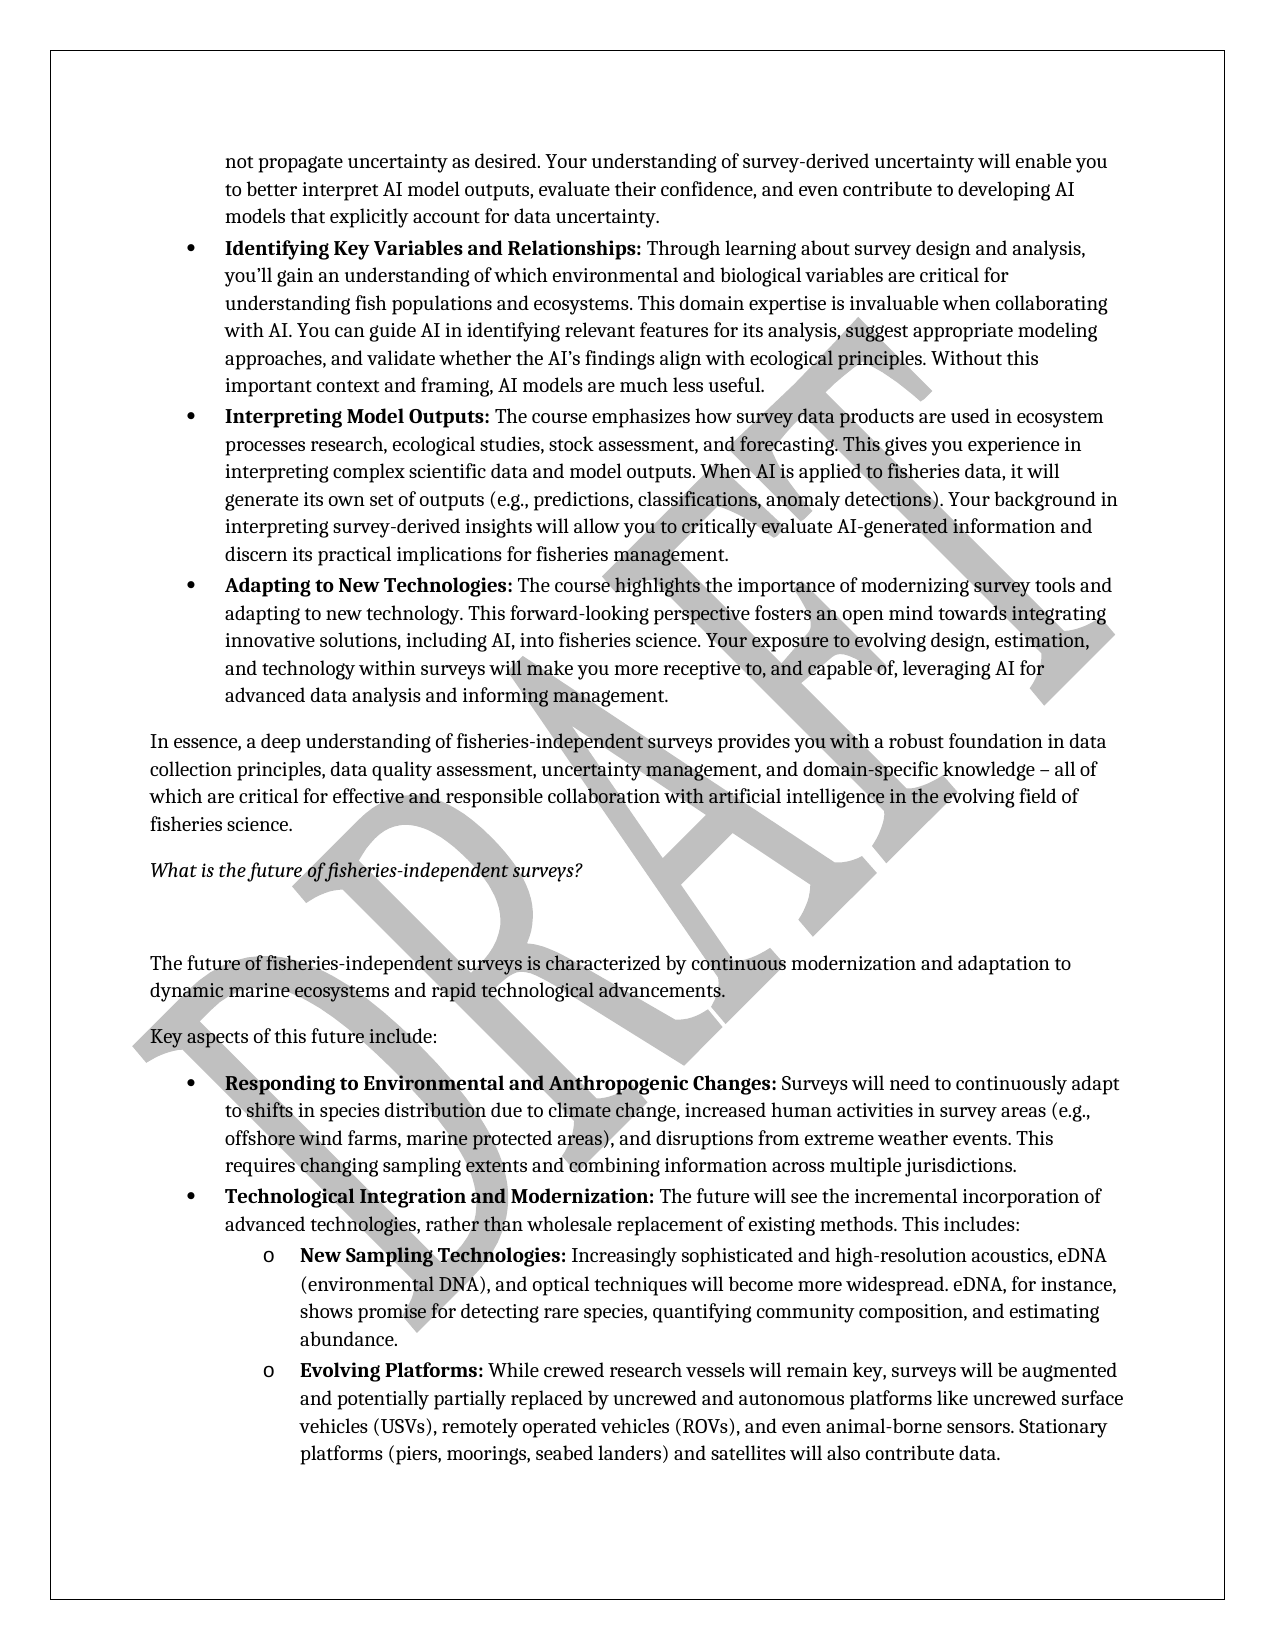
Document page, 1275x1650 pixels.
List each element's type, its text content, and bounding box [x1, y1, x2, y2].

list Identifying Key Variables and Relationships: Through learning about survey design and analysis, you’ll gain an understanding of which environmental and biological variables are critical for understanding fish populations and ecosystems. This domain expertise is invaluable when collaborating with AI. You can guide AI in identifying relevant features for its analysis, suggest appropriate modeling approaches, and validate whether the AI’s findings align with ecological principles. Without this important context and framing, AI models are much less useful. [187, 236, 1125, 398]
list Adapting to New Technologies: The course highlights the importance of modernizing survey tools and adapting to new technology. This forward-looking perspective fosters an open mind towards integrating innovative solutions, including AI, into fisheries science. Your exposure to evolving design, estimation, and technology within surveys will make you more receptive to, and capable of, leveraging AI for advanced data analysis and informing management. [187, 574, 1125, 708]
text Key aspects of this future include: [150, 1025, 1125, 1049]
list Interpreting Model Outputs: The course emphasizes how survey data products are used in ecosystem processes research, ecological studies, stock assessment, and forecasting. This gives you experience in interpreting complex scientific data and model outputs. When AI is applied to fisheries data, it will generate its own set of outputs (e.g., predictions, classifications, anomaly detections). Your background in interpreting survey-derived insights will allow you to critically evaluate AI-generated information and discern its practical implications for fisheries management. [187, 405, 1125, 566]
list Technological Integration and Modernization: The future will see the incremental incorporation of advanced technologies, rather than wholesale replacement of existing methods. This includes: [187, 1185, 1125, 1236]
text In essence, a deep understanding of fisheries-independent surveys provides you with a robust foundation in data collection principles, data quality assessment, uncertainty management, and domain-specific knowledge – all of which are critical for effective and responsible collaboration with artificial intelligence in the evolving field of fisheries science. [150, 730, 1125, 836]
text What is the future of fisheries-independent surveys? [150, 859, 1125, 883]
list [187, 150, 1125, 229]
text The future of fisheries-independent surveys is characterized by continuous modernization and adaptation to dynamic marine ecosystems and rapid technological advancements. [150, 951, 1125, 1003]
list Responding to Environmental and Anthropogenic Changes: Surveys will need to continuously adapt to shifts in species distribution due to climate change, increased human activities in survey areas (e.g., offshore wind farms, marine protected areas), and disruptions from extreme weather events. This requires changing sampling extents and combining information across multiple jurisdictions. [187, 1071, 1125, 1178]
list New Sampling Technologies: Increasingly sophisticated and high-resolution acoustics, eDNA (environmental DNA), and optical techniques will become more widespread. eDNA, for instance, shows promise for detecting rare species, quantifying community composition, and estimating abundance. [262, 1244, 1125, 1351]
list Evolving Platforms: While crewed research vessels will remain key, surveys will be augmented and potentially partially replaced by uncrewed and autonomous platforms like uncrewed surface vehicles (USVs), remotely operated vehicles (ROVs), and even animal-borne sensors. Stationary platforms (piers, moorings, seabed landers) and satellites will also contribute data. [262, 1358, 1125, 1466]
